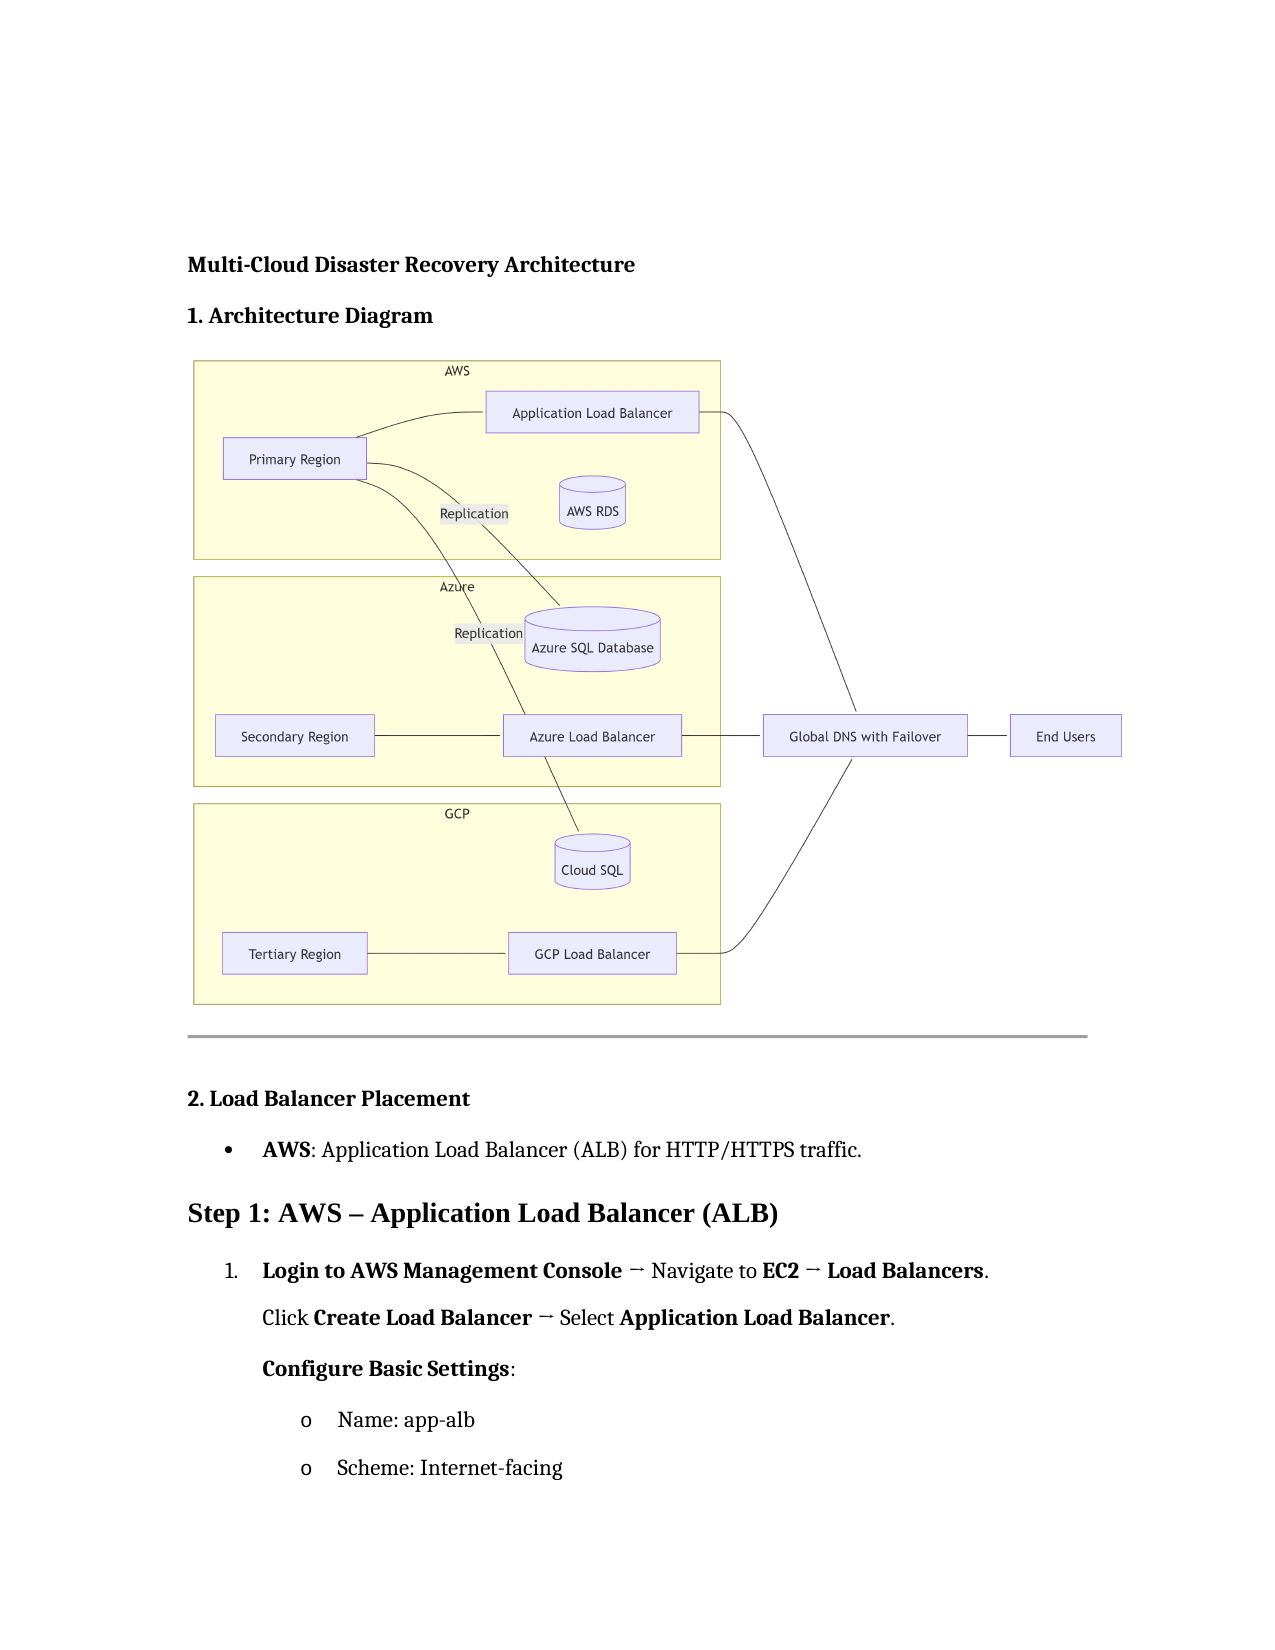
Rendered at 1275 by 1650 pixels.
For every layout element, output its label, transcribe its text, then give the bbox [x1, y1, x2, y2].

list Login to AWS Management Console → Navigate to EC2 → Load Balancers. [225, 1258, 1087, 1284]
text 2. Load Balancer Placement [187, 1086, 1087, 1112]
list Name: app-alb [300, 1407, 1087, 1434]
text Click Create Load Balancer → Select Application Load Balancer. [262, 1305, 1087, 1331]
text Multi-Cloud Disaster Recovery Architecture [187, 252, 1087, 278]
list Scheme: Internet-facing [300, 1454, 1087, 1481]
text 1. Architecture Diagram [187, 303, 1087, 329]
text Step 1: AWS – Application Load Balancer (ALB) [187, 1196, 1087, 1229]
list AWS: Application Load Balancer (ALB) for HTTP/HTTPS traffic. [225, 1137, 1087, 1163]
text Configure Basic Settings: [262, 1356, 1087, 1382]
picture [187, 354, 1128, 1011]
